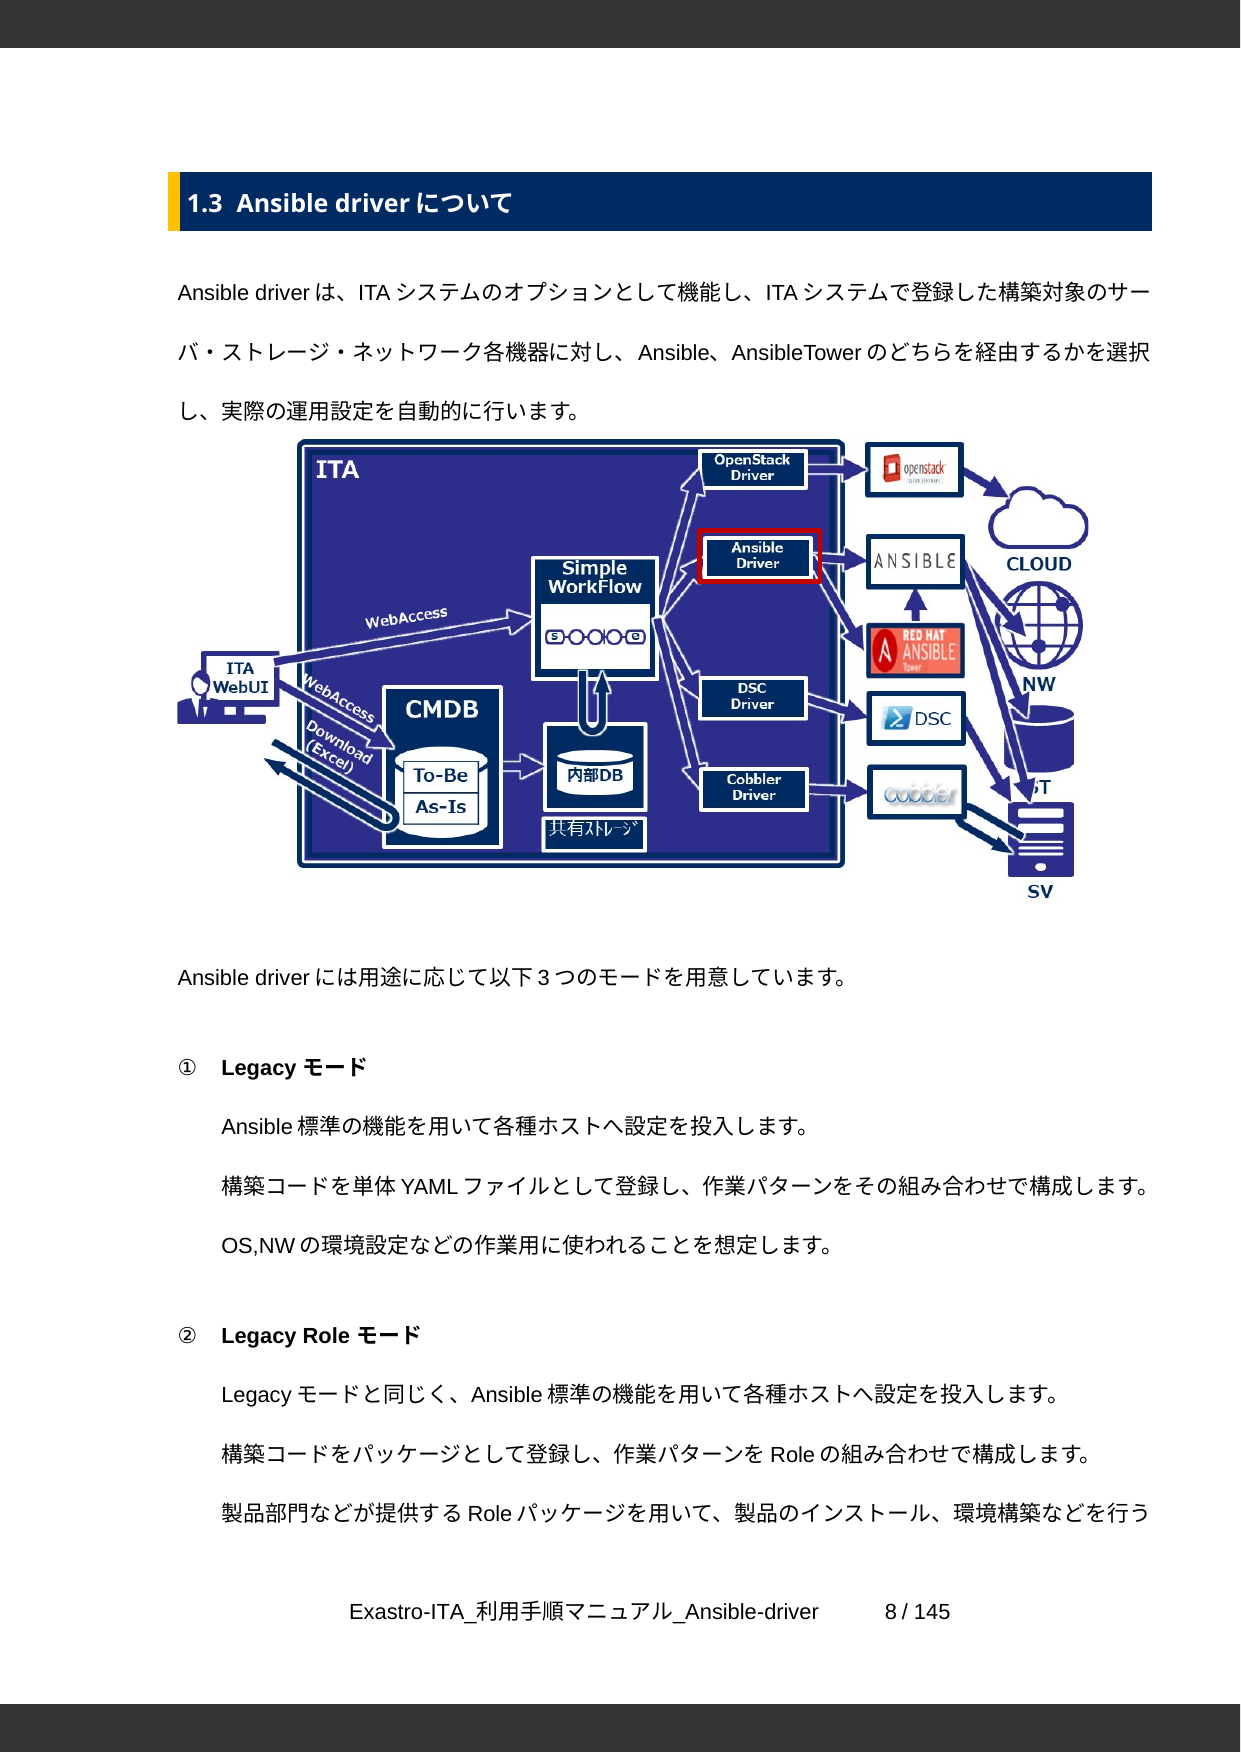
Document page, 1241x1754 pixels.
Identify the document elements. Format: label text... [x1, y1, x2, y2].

text Ansible driverには用途に応じて以下3つのモードを用意しています。 [177, 946, 1152, 1036]
picture [0, 0, 1241, 48]
subtitle Ansible driverについて [180, 172, 1152, 231]
picture [177, 439, 1089, 915]
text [177, 1304, 1152, 1542]
text Legacy モード Ansible標準の機能を用いて各種ホストへ設定を投入します。 構築コードを単体YAMLファイルとして登録し、作業パターンをその組み合わせで構成します。 OS,NWの環境設定などの作業用に使われることを想定します。 [177, 1036, 1152, 1274]
text Ansible driverは、ITAシステムのオプションとして機能し、ITAシステムで登録した構築対象のサーバ・ストレージ・ネットワーク各機器に対し、Ansible、AnsibleTowerのどちらを経由するかを選択し、実際の運用設定を自動的に行います。 [177, 261, 1152, 440]
picture [0, 1704, 1241, 1752]
